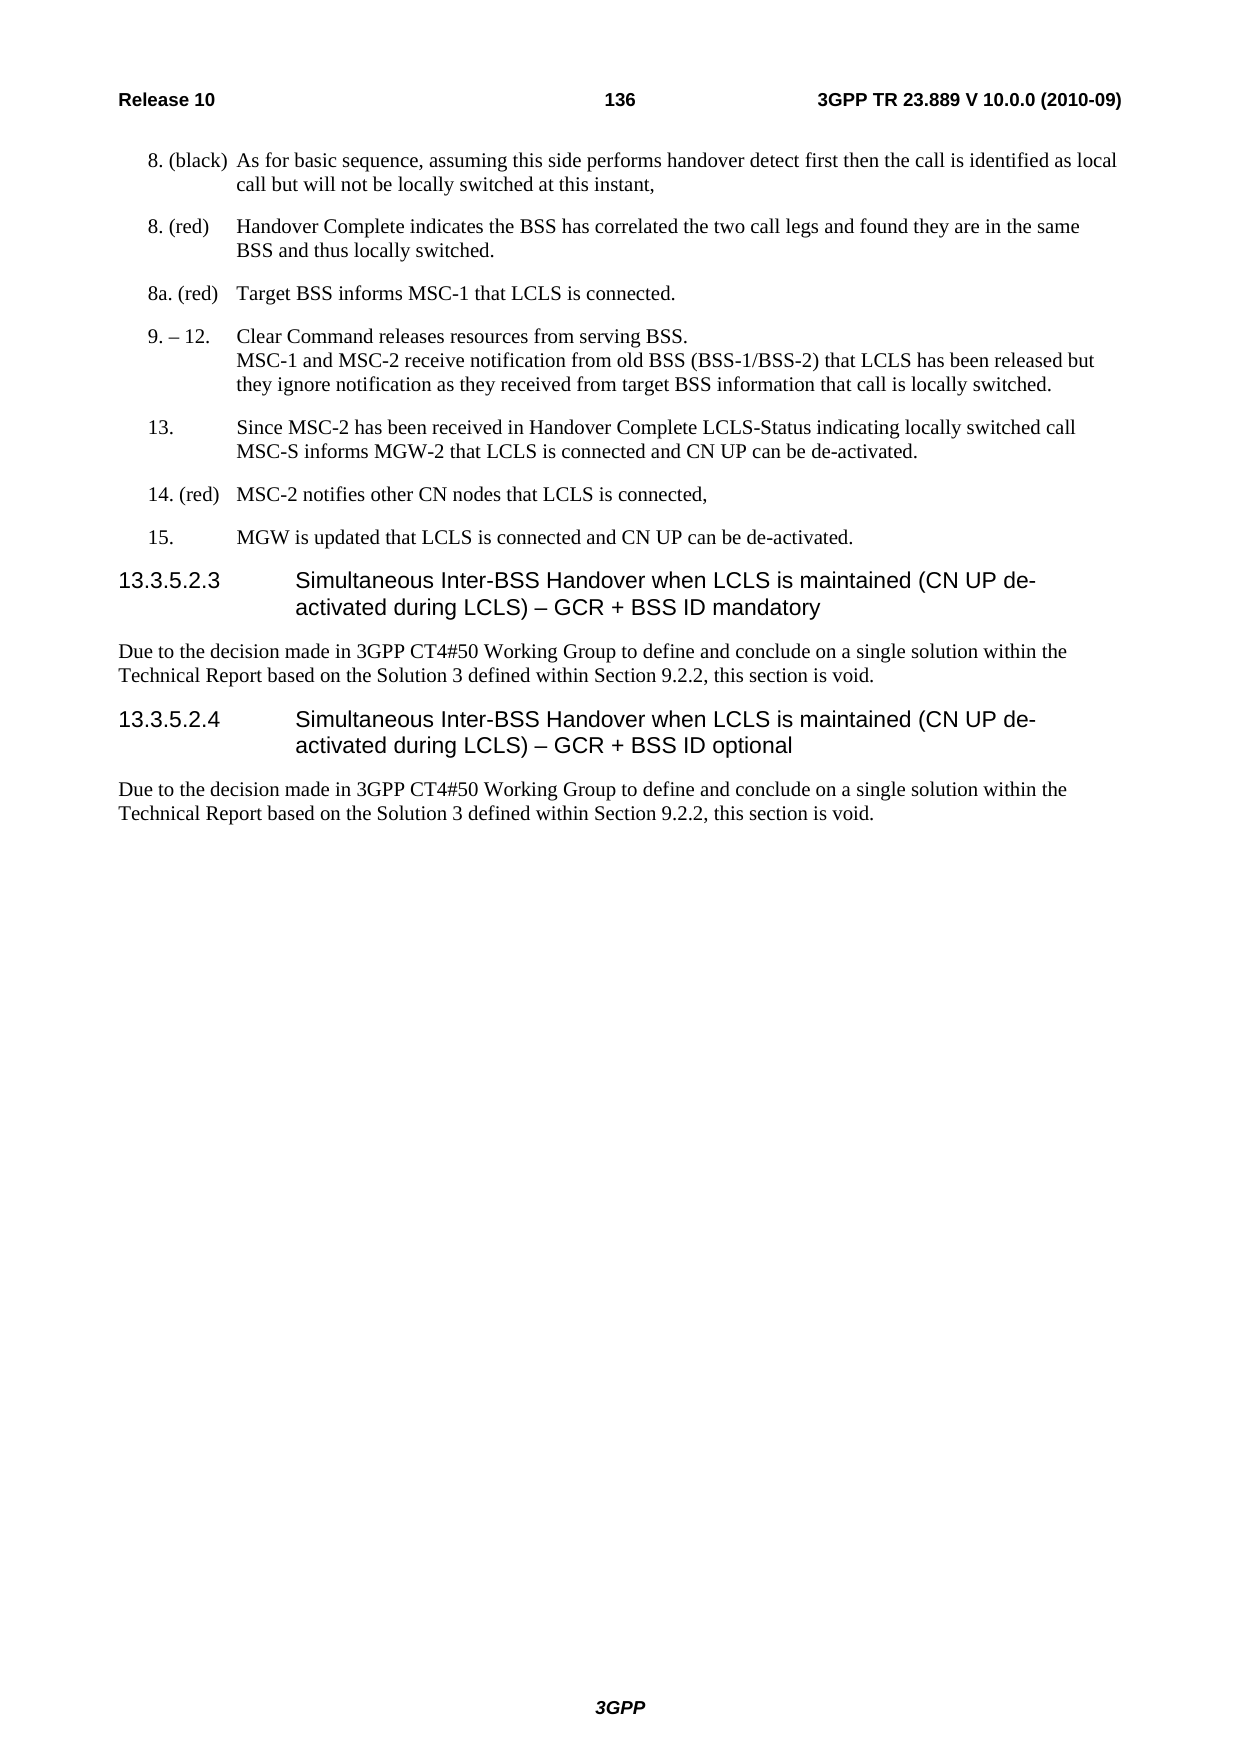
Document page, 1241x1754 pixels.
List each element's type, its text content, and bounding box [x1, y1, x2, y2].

text 8. (red) Handover Complete indicates the BSS has correlated the two call legs and found they are in the same BSS and thus locally switched. [148, 214, 1122, 262]
text 15. MGW is updated that LCLS is connected and CN UP can be de-activated. [148, 525, 1122, 549]
text 8a. (red) Target BSS informs MSC-1 that LCLS is connected. [148, 281, 1122, 305]
text 9. – 12. Clear Command releases resources from serving BSS. MSC-1 and MSC-2 receive notification from old BSS (BSS-1/BSS-2) that LCLS has been released but they ignore notification as they received from target BSS information that call is locally switched. [148, 324, 1122, 396]
text 14. (red) MSC-2 notifies other CN nodes that LCLS is connected, [148, 482, 1122, 506]
subtitle 13.3.5.2.4 Simultaneous Inter-BSS Handover when LCLS is maintained (CN UP de-activated during LCLS) – GCR + BSS ID optional [118, 706, 1122, 758]
text 8. (black) As for basic sequence, assuming this side performs handover detect first then the call is identified as local call but will not be locally switched at this instant, [148, 147, 1122, 196]
text 13. Since MSC-2 has been received in Handover Complete LCLS-Status indicating locally switched call MSC-S informs MGW-2 that LCLS is connected and CN UP can be de-activated. [148, 415, 1122, 463]
subtitle 13.3.5.2.3 Simultaneous Inter-BSS Handover when LCLS is maintained (CN UP de-activated during LCLS) – GCR + BSS ID mandatory [118, 567, 1122, 620]
text Due to the decision made in 3GPP CT4#50 Working Group to define and conclude on a single solution within the Technical Report based on the Solution 3 defined within Section 9.2.2, this section is void. [118, 777, 1122, 825]
text Due to the decision made in 3GPP CT4#50 Working Group to define and conclude on a single solution within the Technical Report based on the Solution 3 defined within Section 9.2.2, this section is void. [118, 639, 1122, 687]
